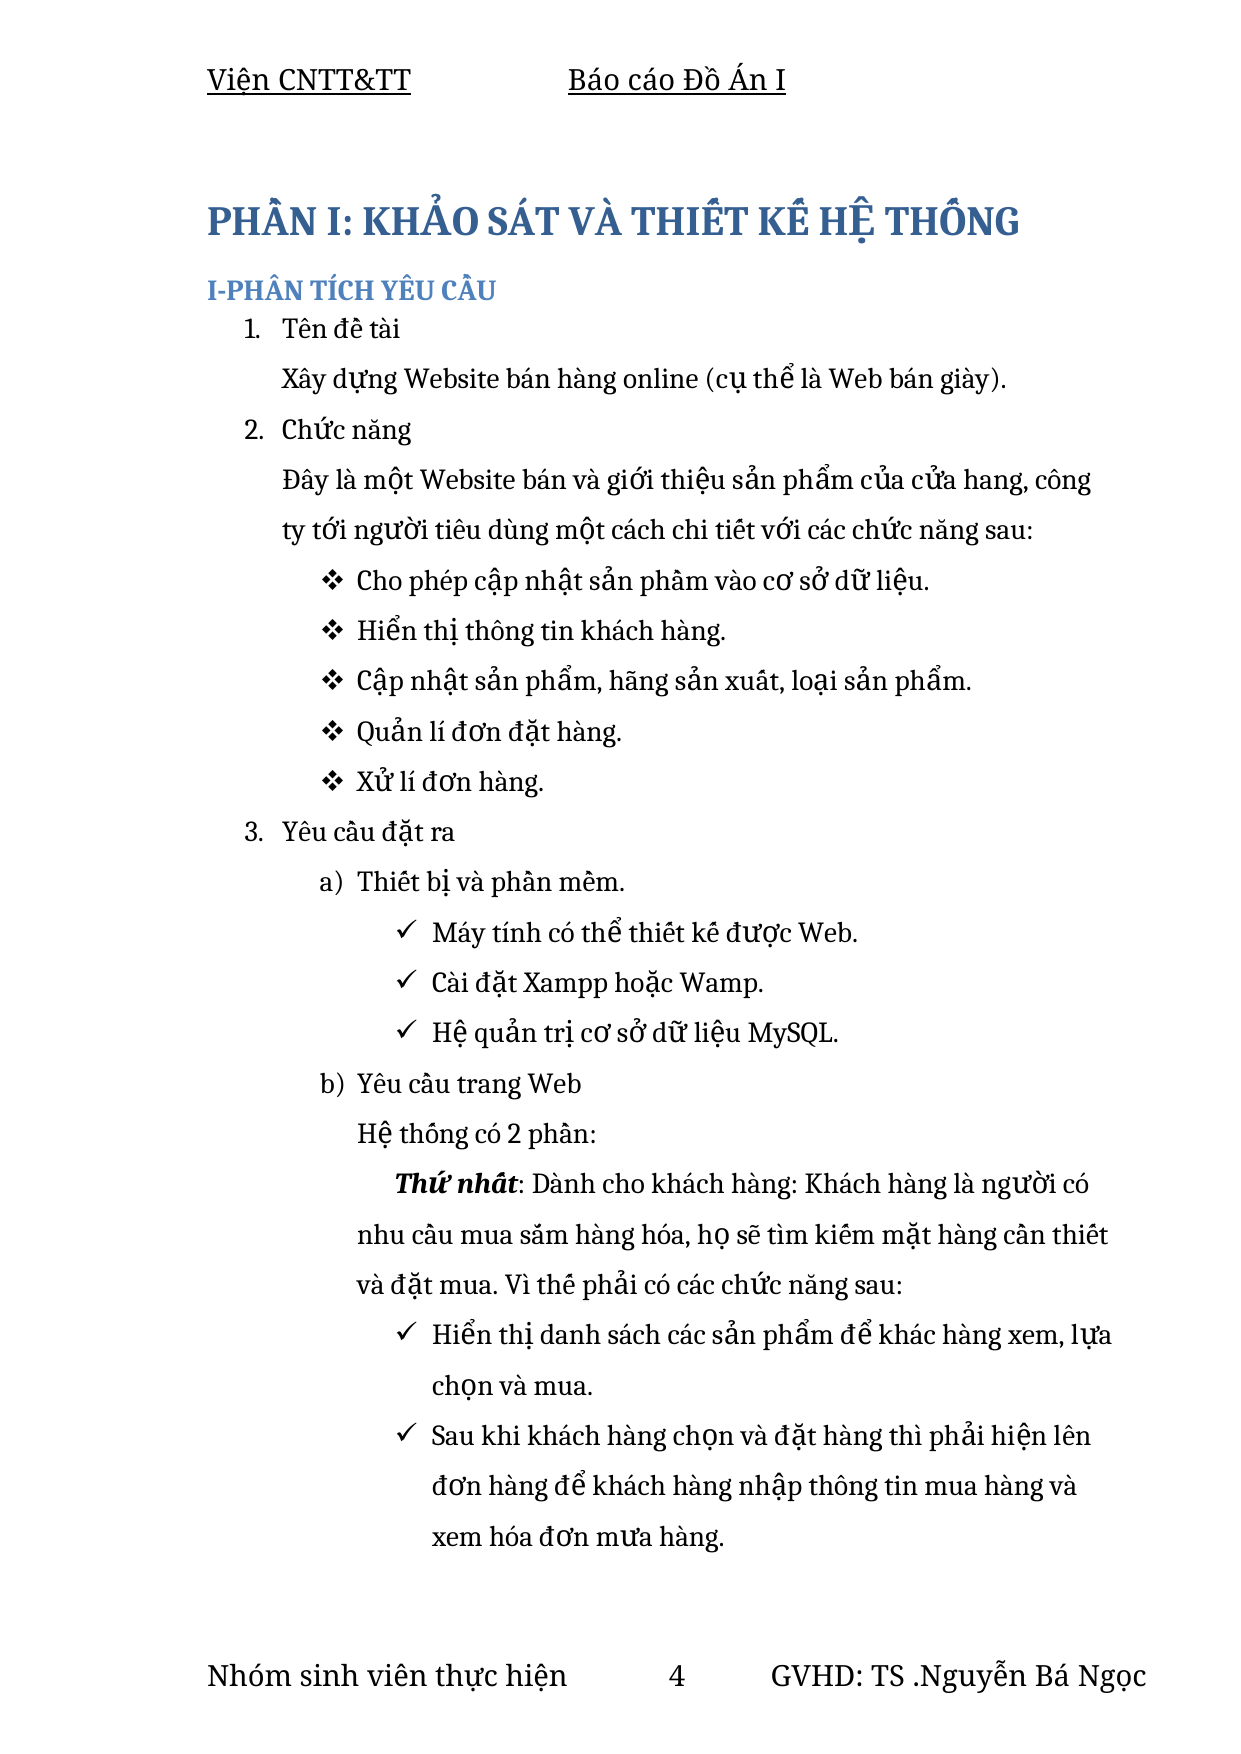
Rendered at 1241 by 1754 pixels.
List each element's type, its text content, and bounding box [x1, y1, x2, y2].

list Yêu cầu đặt ra [244, 815, 1122, 849]
subtitle PHẦN I: KHẢO SÁT VÀ THIẾT KẾ HỆ THỐNG [207, 198, 1122, 246]
list Thứ nhất: Dành cho khách hàng: Khách hàng là người có nhu cầu mua sắm hàng hóa, họ sẽ tìm kiếm mặt hàng cần thiết và đặt mua. Vì thế phải có các chức năng sau: [357, 1167, 1122, 1302]
subtitle I-PHÂN TÍCH YÊU CẦU [207, 274, 1122, 307]
list Hệ thống có 2 phần: [357, 1117, 1122, 1151]
list Cho phép cập nhật sản phầm vào cơ sở dữ liệu. [319, 564, 1122, 597]
list Hiển thị thông tin khách hàng. [319, 614, 1122, 648]
list Cập nhật sản phẩm, hãng sản xuất, loại sản phẩm. [319, 664, 1122, 698]
list Máy tính có thể thiết kế được Web. [394, 916, 1122, 949]
list Xây dựng Website bán hàng online (cụ thể là Web bán giày). [282, 362, 1122, 396]
list Chức năng [244, 413, 1122, 446]
list Tên đề tài [244, 312, 1122, 346]
list Quản lí đơn đặt hàng. [319, 715, 1122, 748]
list Yêu cầu trang Web [319, 1067, 1122, 1100]
list Hiển thị danh sách các sản phẩm để khác hàng xem, lựa chọn và mua. [394, 1318, 1122, 1402]
list Cài đặt Xampp hoặc Wamp. [394, 966, 1122, 1000]
list Sau khi khách hàng chọn và đặt hàng thì phải hiện lên đơn hàng để khách hàng nhập thông tin mua hàng và xem hóa đơn mưa hàng. [394, 1419, 1122, 1553]
list Thiết bị và phần mềm. [319, 866, 1122, 899]
list Hệ quản trị cơ sở dữ liệu MySQL. [394, 1017, 1122, 1050]
list Đây là một Website bán và giới thiệu sản phẩm của cửa hang, công ty tới người tiêu dùng một cách chi tiết với các chức năng sau: [282, 463, 1122, 547]
list Xử lí đơn hàng. [319, 765, 1122, 798]
